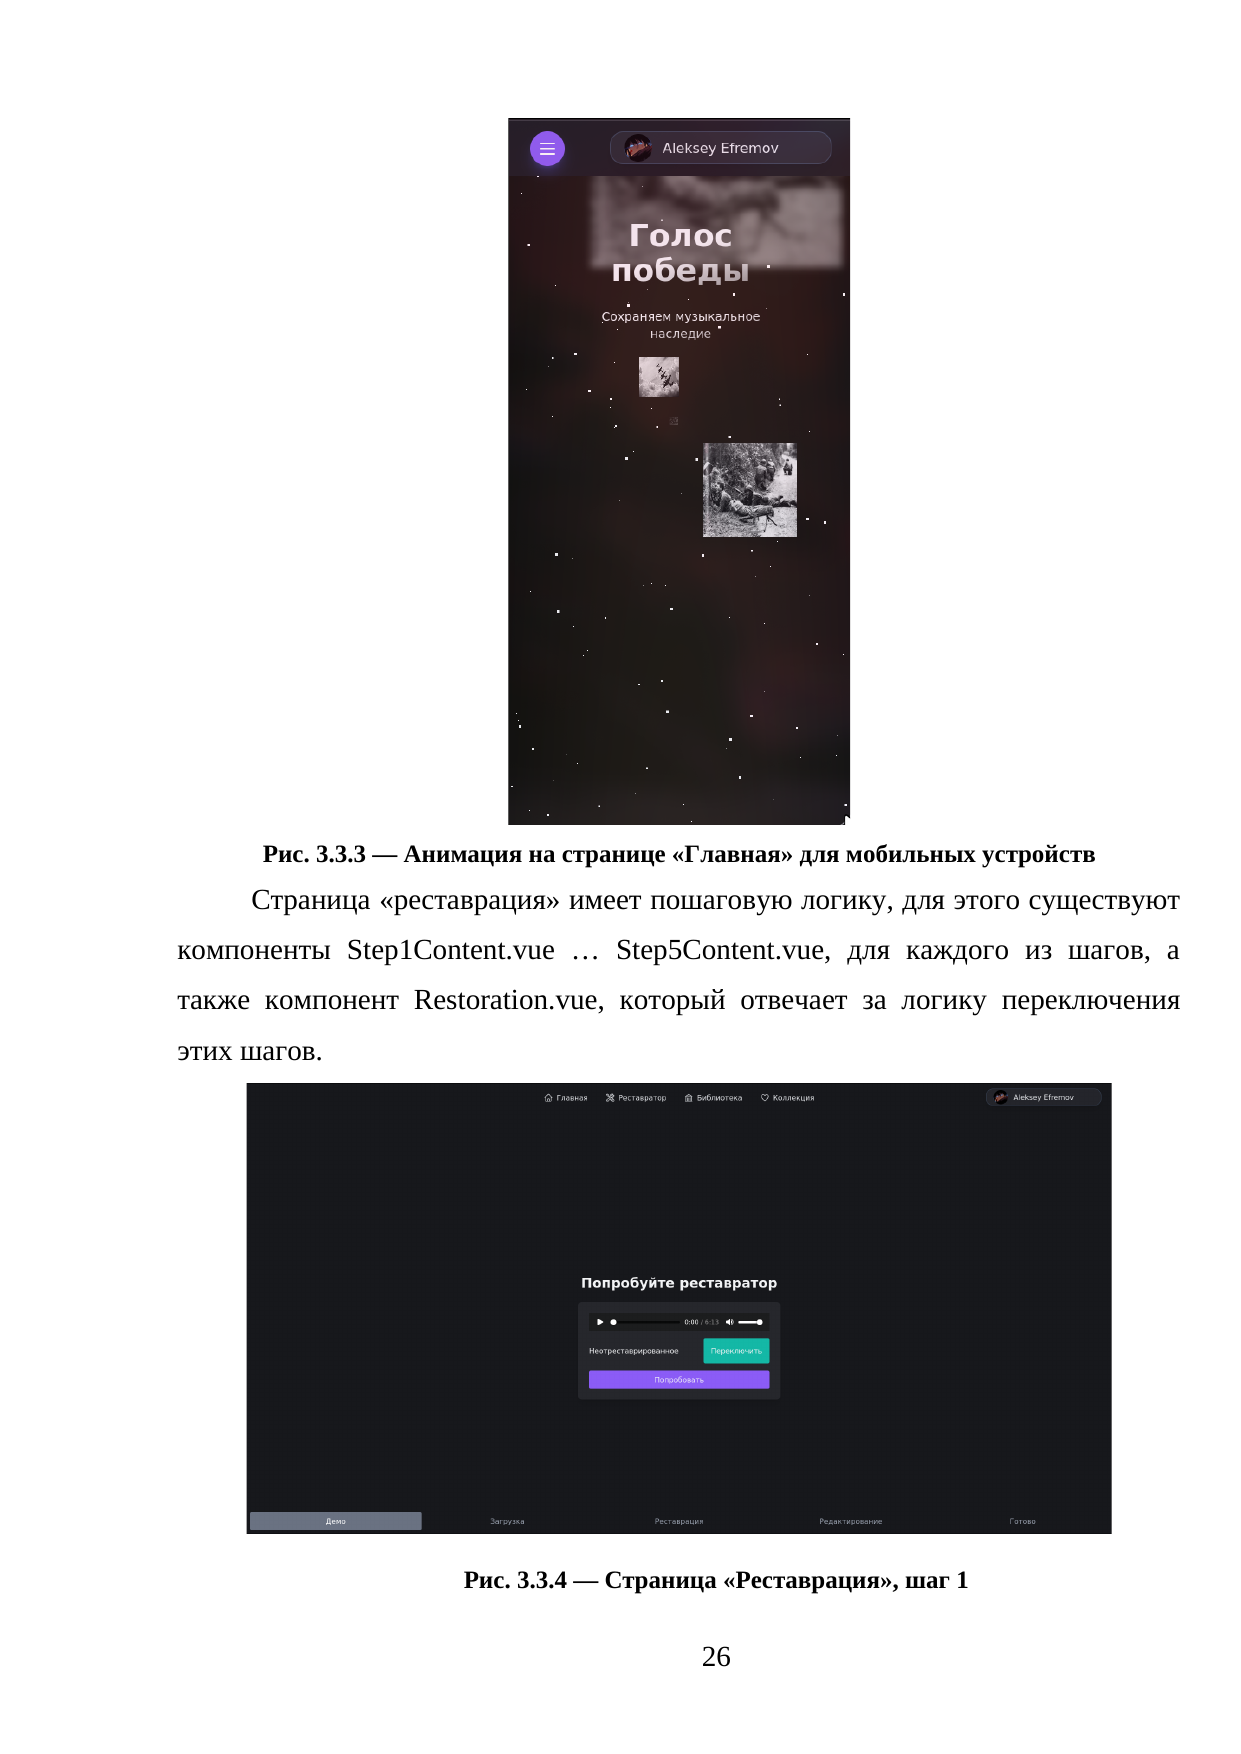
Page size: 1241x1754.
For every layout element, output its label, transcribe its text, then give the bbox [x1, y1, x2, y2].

text Страница «реставрация» имеет пошаговую логику, для этого существуют компоненты Step1Content.vue … Step5Content.vue, для каждого из шагов, а также компонент Restoration.vue, который отвечает за логику переключения этих шагов. [177, 882, 1181, 1066]
picture [508, 118, 851, 825]
picture [246, 1083, 1112, 1534]
